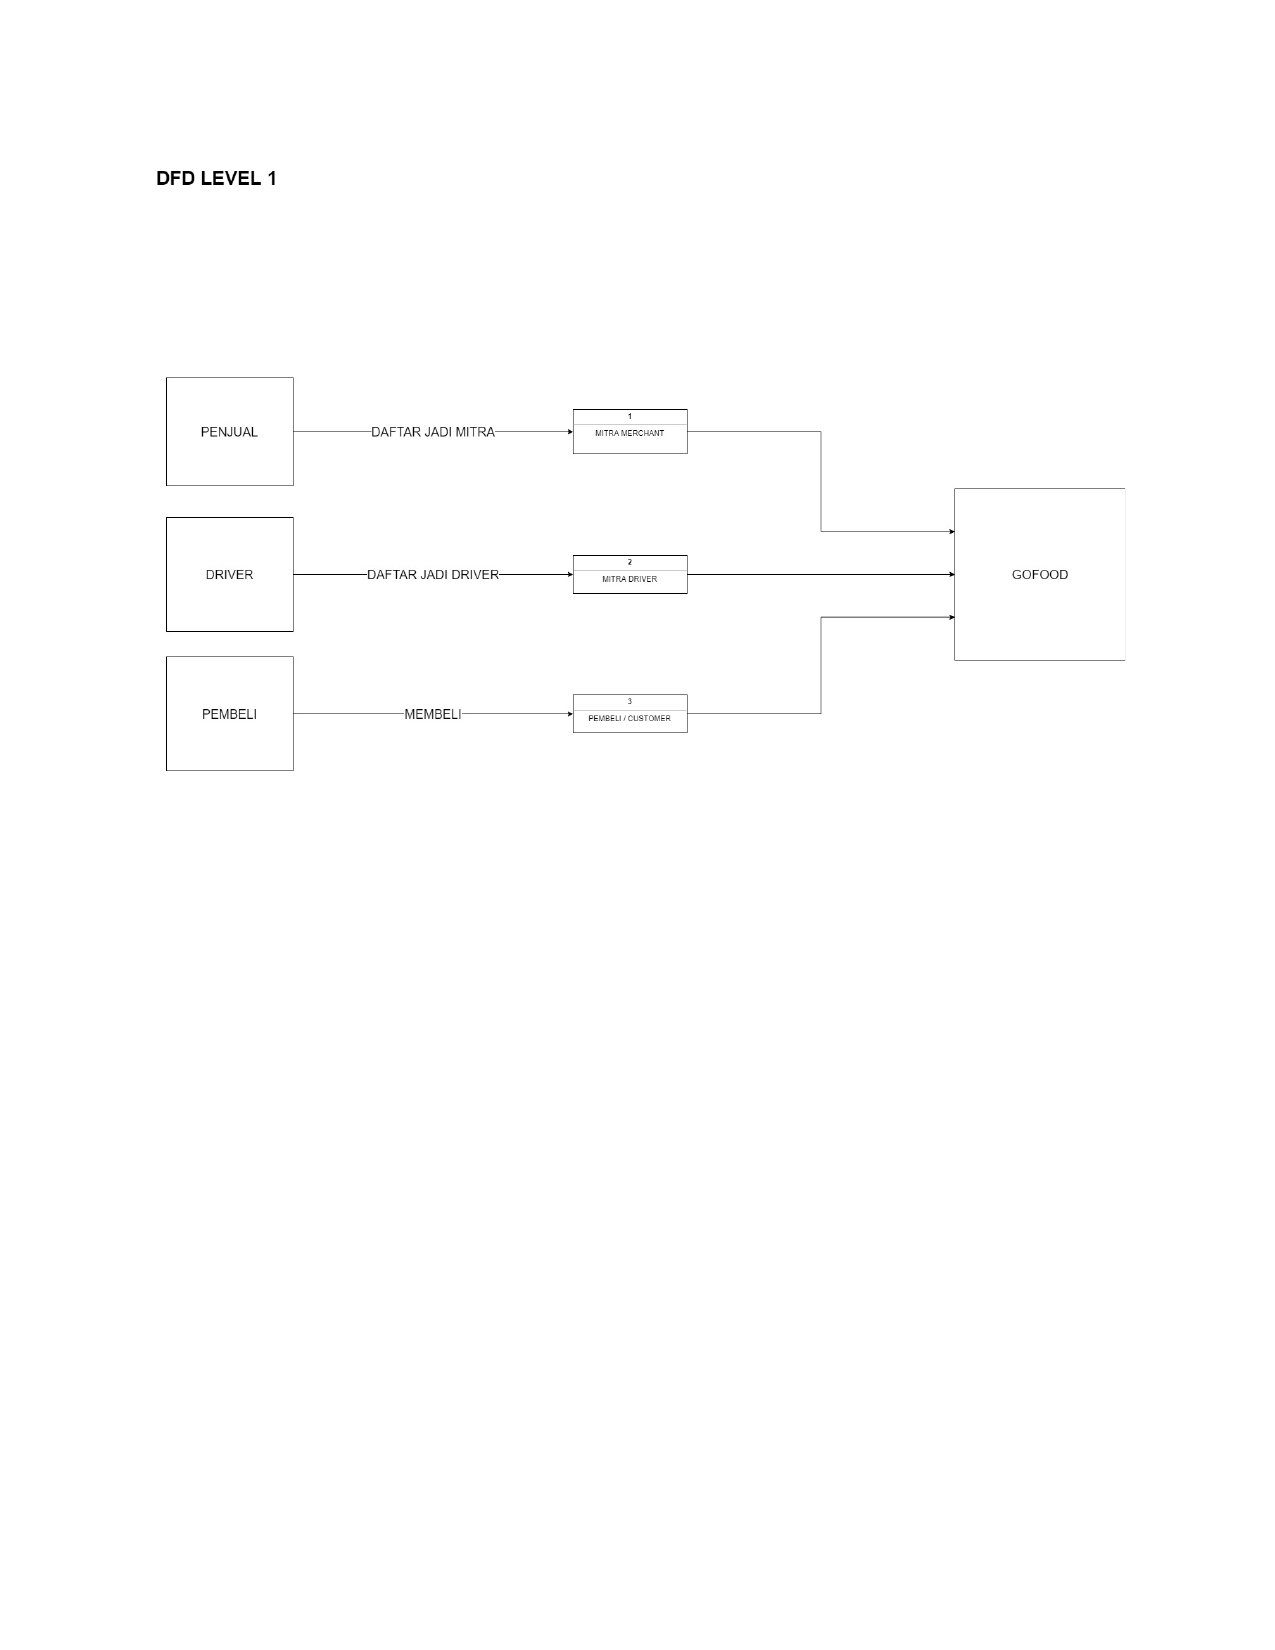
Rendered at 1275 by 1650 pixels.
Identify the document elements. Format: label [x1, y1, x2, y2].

picture [150, 150, 1125, 771]
